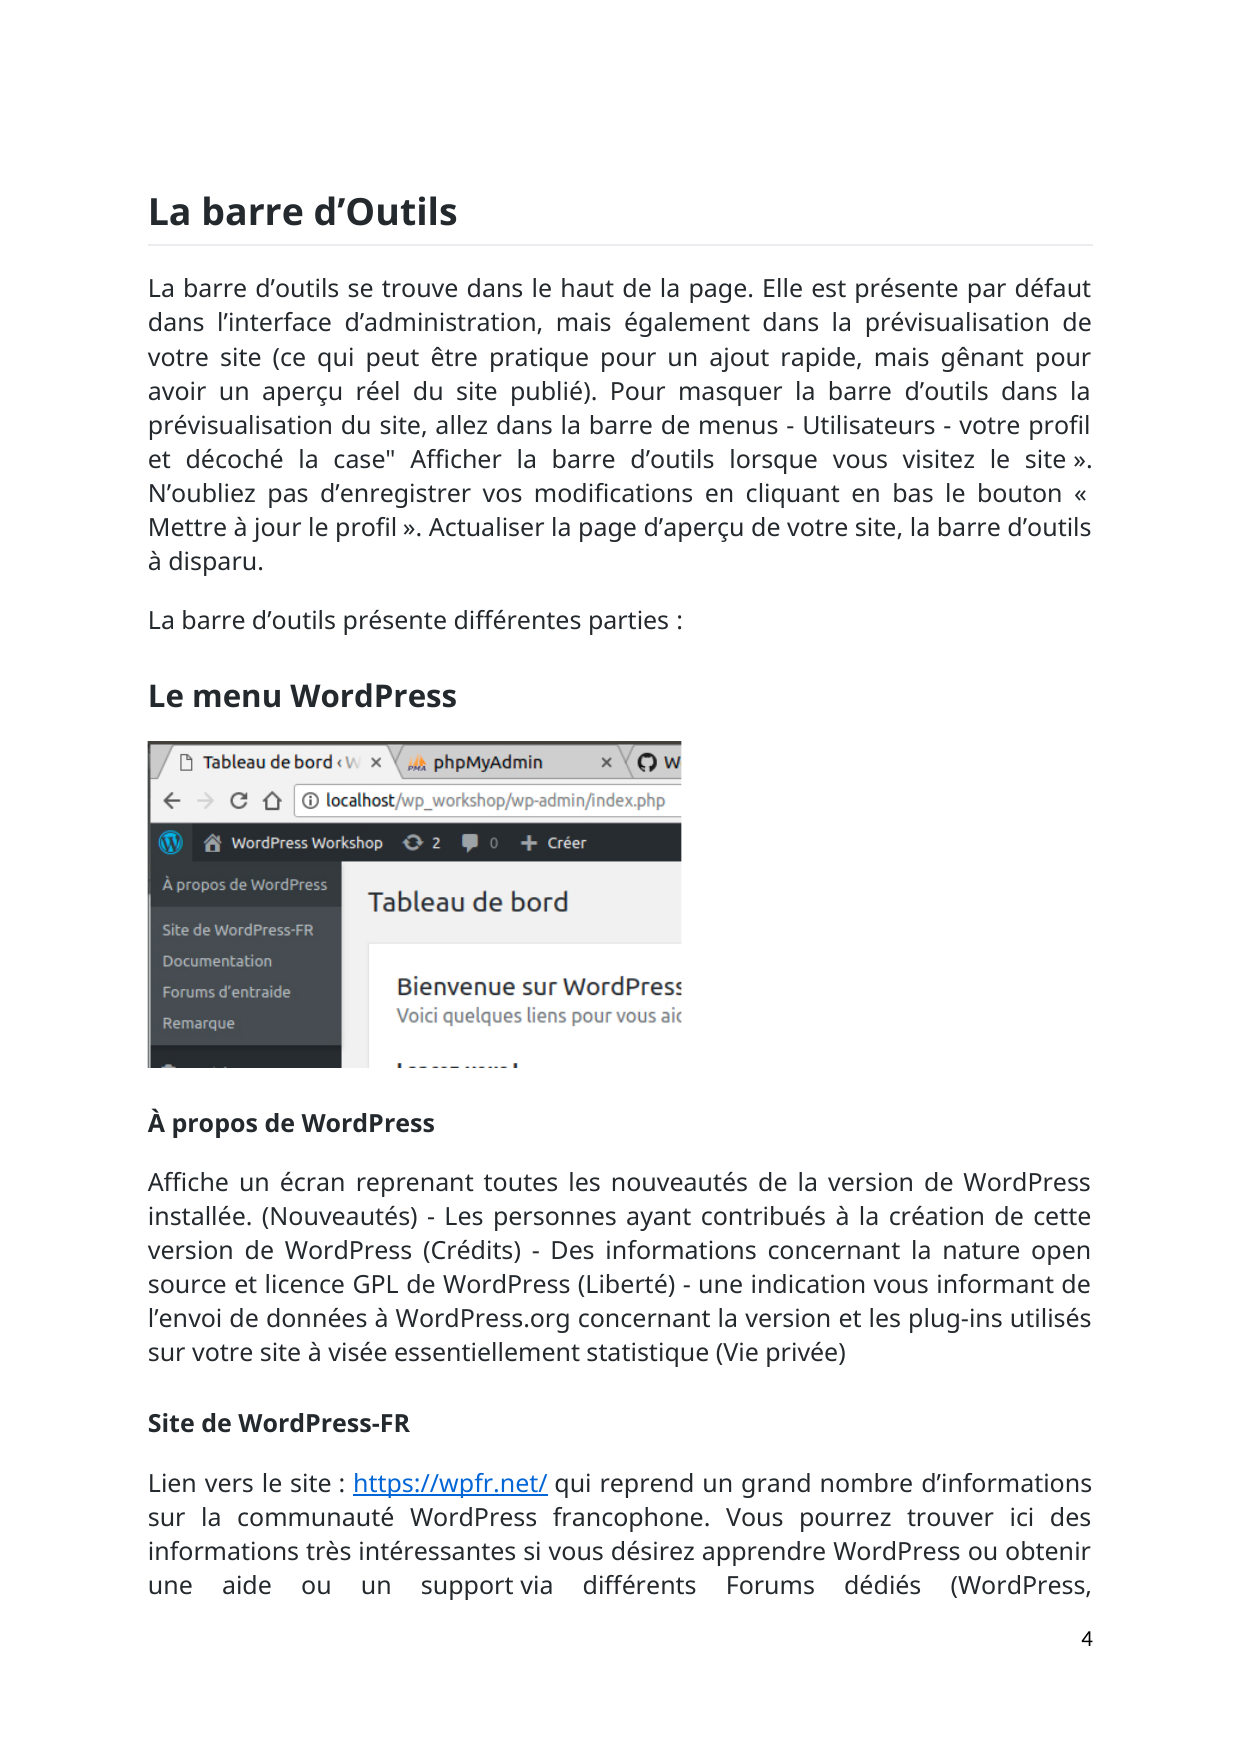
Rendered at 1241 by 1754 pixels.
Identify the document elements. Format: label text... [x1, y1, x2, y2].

picture [147, 741, 682, 1068]
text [148, 1465, 1093, 1601]
text La barre d’Outils [148, 185, 1093, 244]
text À propos de WordPress [148, 1105, 1093, 1139]
text La barre d’outils se trouve dans le haut de la page. Elle est présente par défaut dans l’interface d’administration, mais également dans la prévisualisation de votre site (ce qui peut être pratique pour un ajout rapide, mais gênant pour avoir un aperçu réel du site publié). Pour masquer la barre d’outils dans la prévisualisation du site, allez dans la barre de menus - Utilisateurs - votre profil et décoché la case" Afficher la barre d’outils lorsque vous visitez le site ». N’oubliez pas d’enregistrer vos modifications en cliquant en bas le bouton « Mettre à jour le profil ». Actualiser la page d’aperçu de votre site, la barre d’outils à disparu. [148, 271, 1093, 578]
text La barre d’outils présente différentes parties : [148, 603, 1093, 637]
text Le menu WordPress [148, 674, 1093, 717]
text Affiche un écran reprenant toutes les nouveautés de la version de WordPress installée. (Nouveautés) - Les personnes ayant contribués à la création de cette version de WordPress (Crédits) - Des informations concernant la nature open source et licence GPL de WordPress (Liberté) - une indication vous informant de l’envoi de données à WordPress.org concernant la version et les plug-ins utilisés sur votre site à visée essentiellement statistique (Vie privée) [148, 1164, 1093, 1369]
text Site de WordPress-FR [148, 1406, 1093, 1440]
